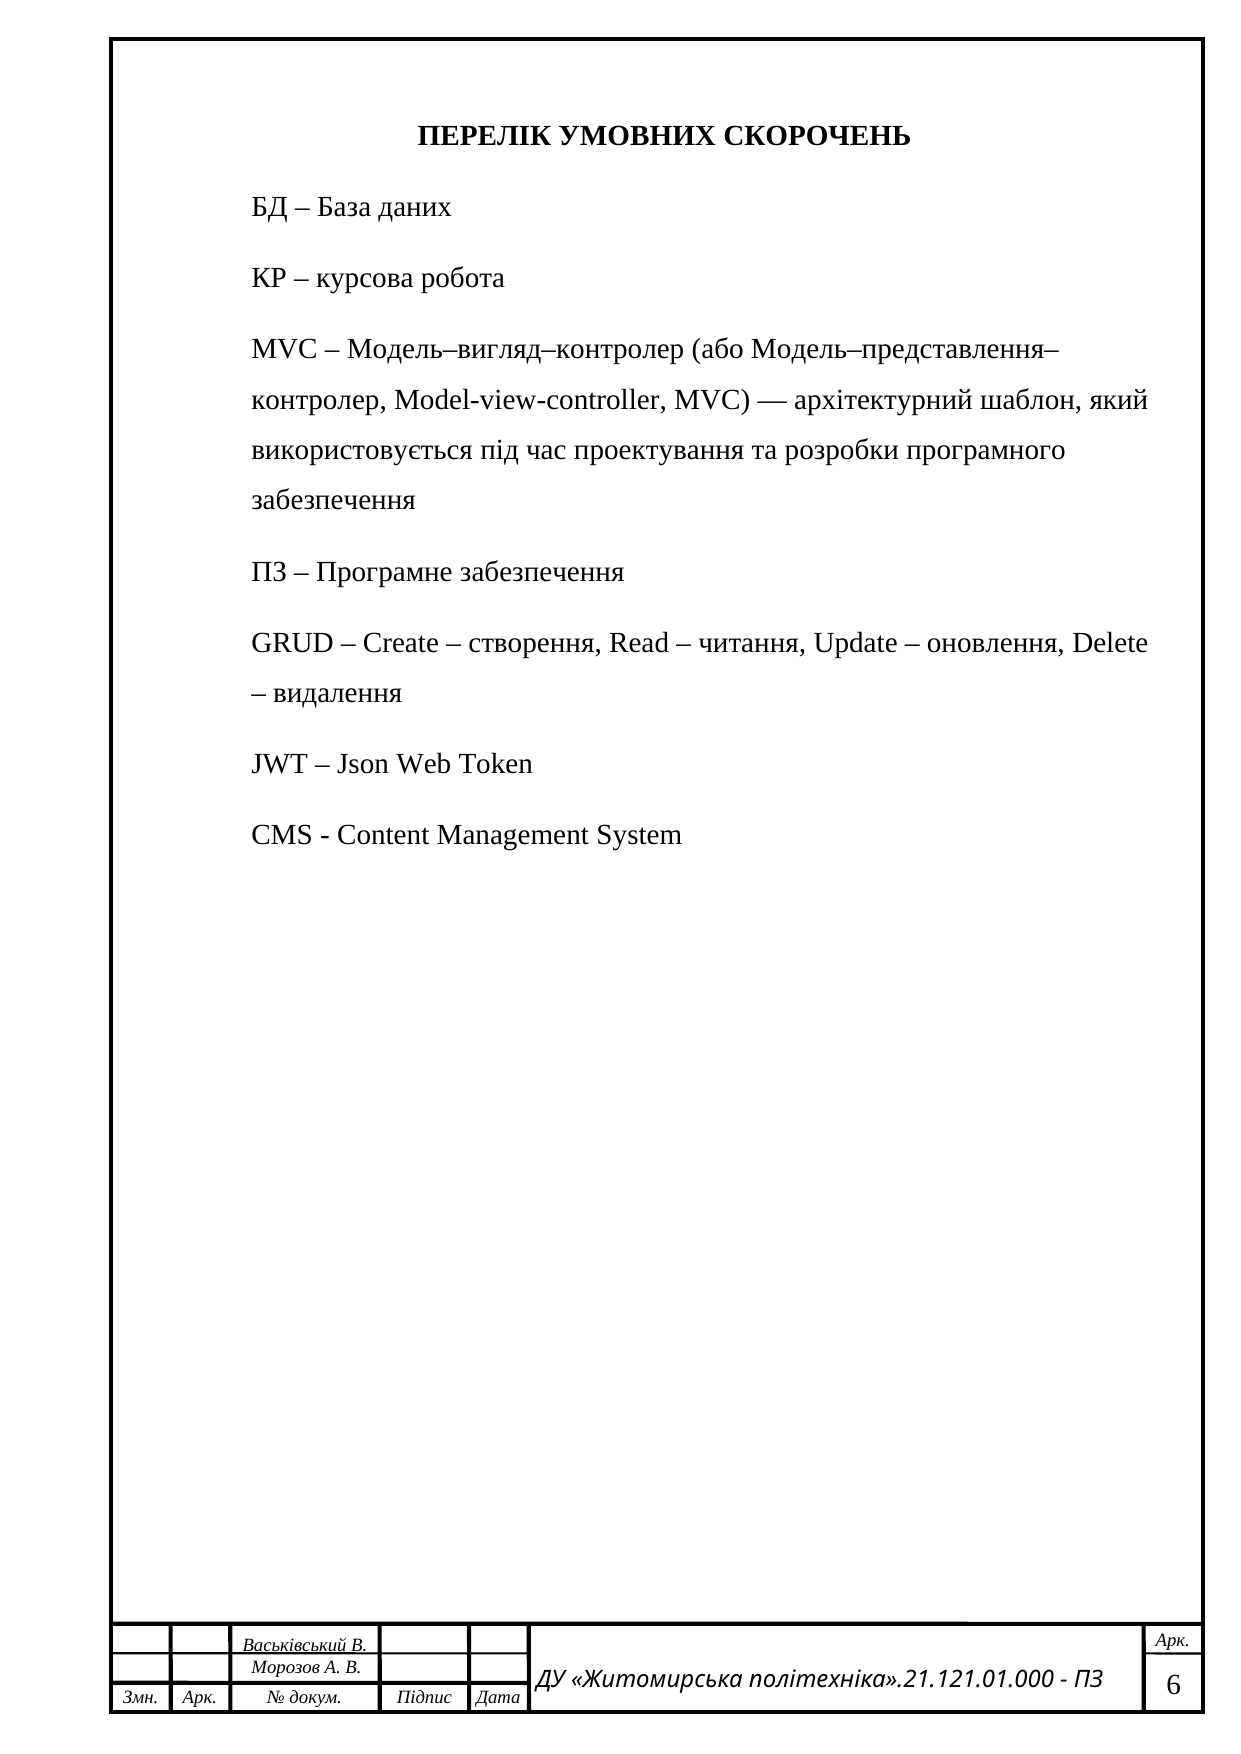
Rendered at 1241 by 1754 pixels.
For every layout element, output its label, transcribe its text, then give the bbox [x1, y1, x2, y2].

text ПЗ – Програмне забезпечення [251, 554, 1152, 587]
text ПЕРЕЛІК УМОВНИХ СКОРОЧЕНЬ [177, 118, 1152, 152]
text MVC – Модель–вигляд–контролер (або Модель–представлення–контролер, Model-view-controller, MVC) — архітектурний шаблон, який використовується під час проектування та розробки програмного забезпечення [251, 332, 1152, 516]
text КР – курсова робота [251, 260, 1152, 294]
text GRUD – Create – створення, Read – читання, Update – оновлення, Delete – видалення [251, 625, 1152, 709]
text БД – База даних [251, 189, 1152, 223]
text CMS - Content Management System [251, 817, 1152, 851]
text JWT – Json Web Token [251, 746, 1152, 780]
